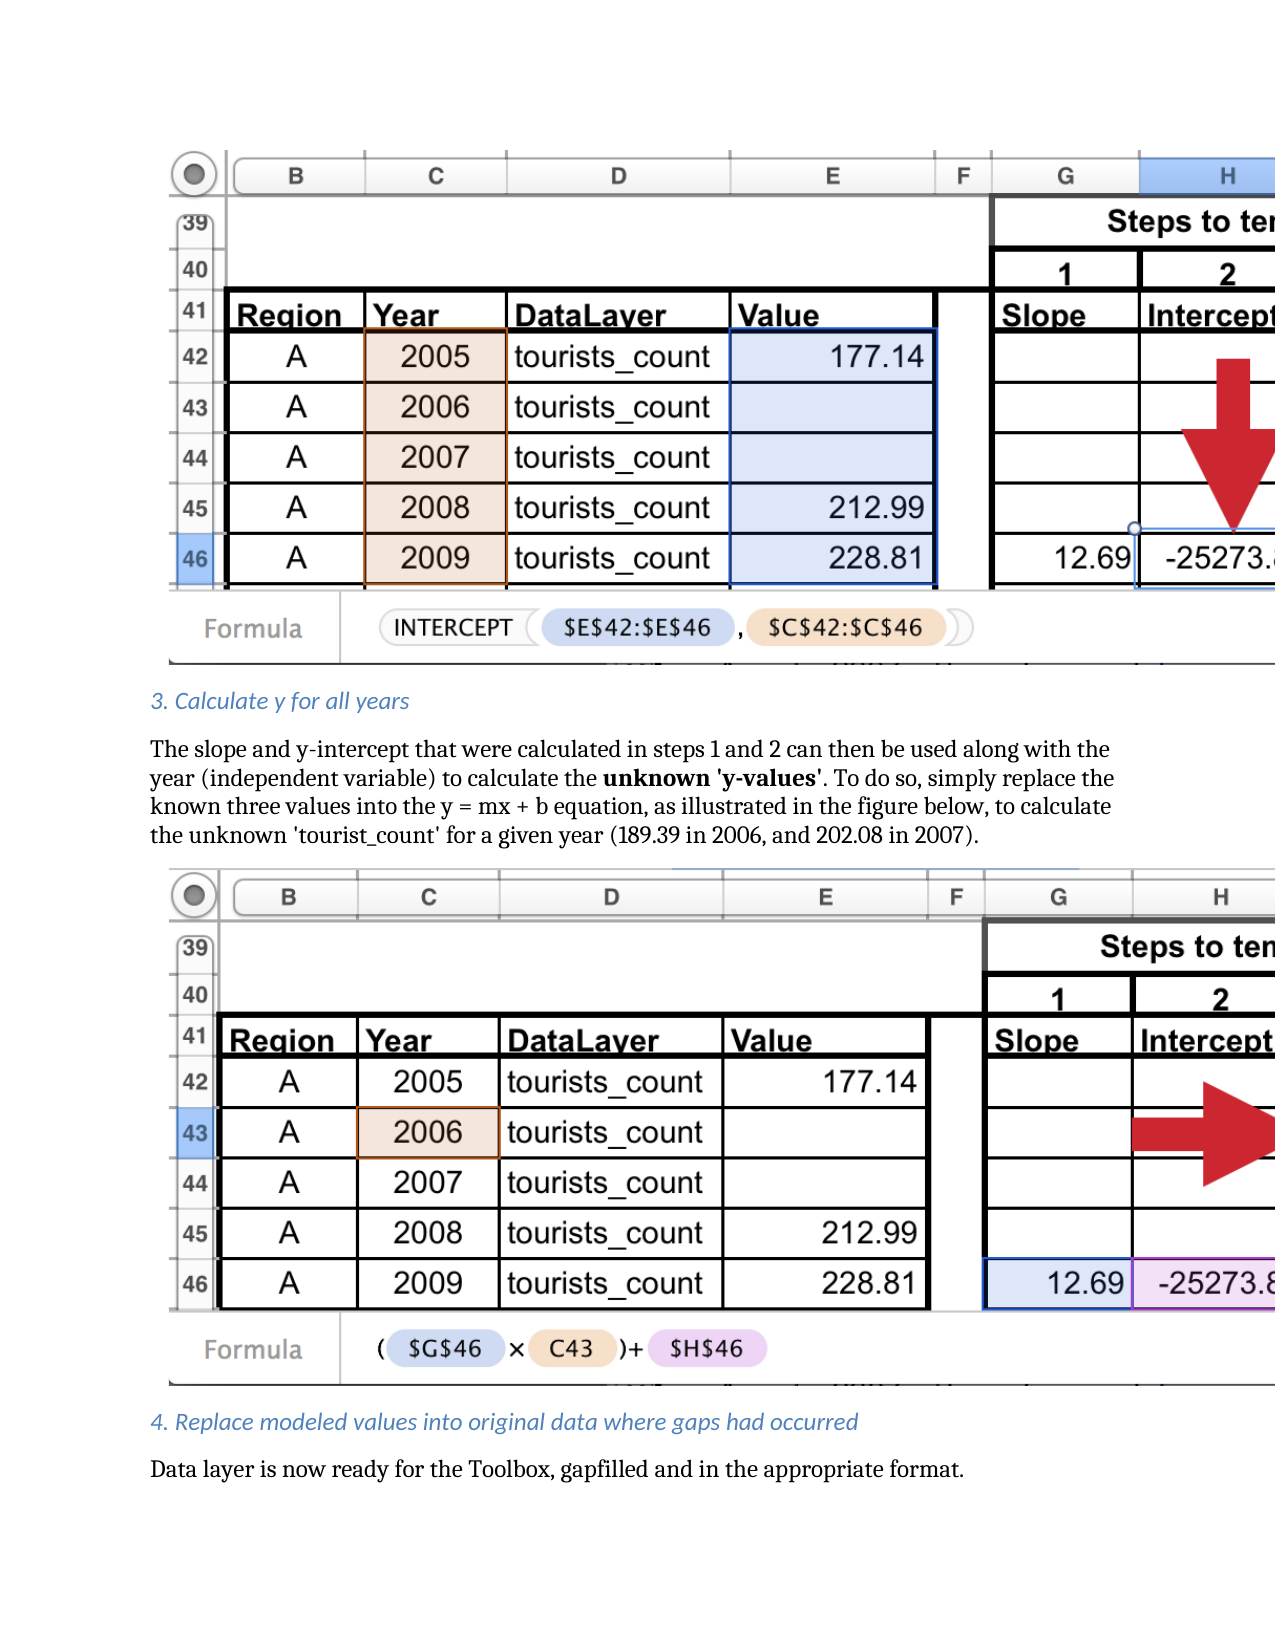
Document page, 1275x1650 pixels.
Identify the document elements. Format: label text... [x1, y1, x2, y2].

text The slope and y-intercept that were calculated in steps 1 and 2 can then be used along with the year (independent variable) to calculate the unknown 'y-values'. To do so, simply replace the known three values into the y = mx + b equation, as illustrated in the figure below, to calculate the unknown 'tourist_count' for a given year (189.39 in 2006, and 202.08 in 2007). [150, 735, 1125, 850]
subtitle 3. Calculate y for all years [150, 685, 1125, 716]
subtitle 4. Replace modeled values into original data where gaps had occurred [150, 1406, 1125, 1436]
text Data layer is now ready for the Toolbox, gapfilled and in the appropriate format. [150, 1455, 1125, 1484]
picture [168, 150, 1275, 665]
picture [168, 868, 1275, 1386]
